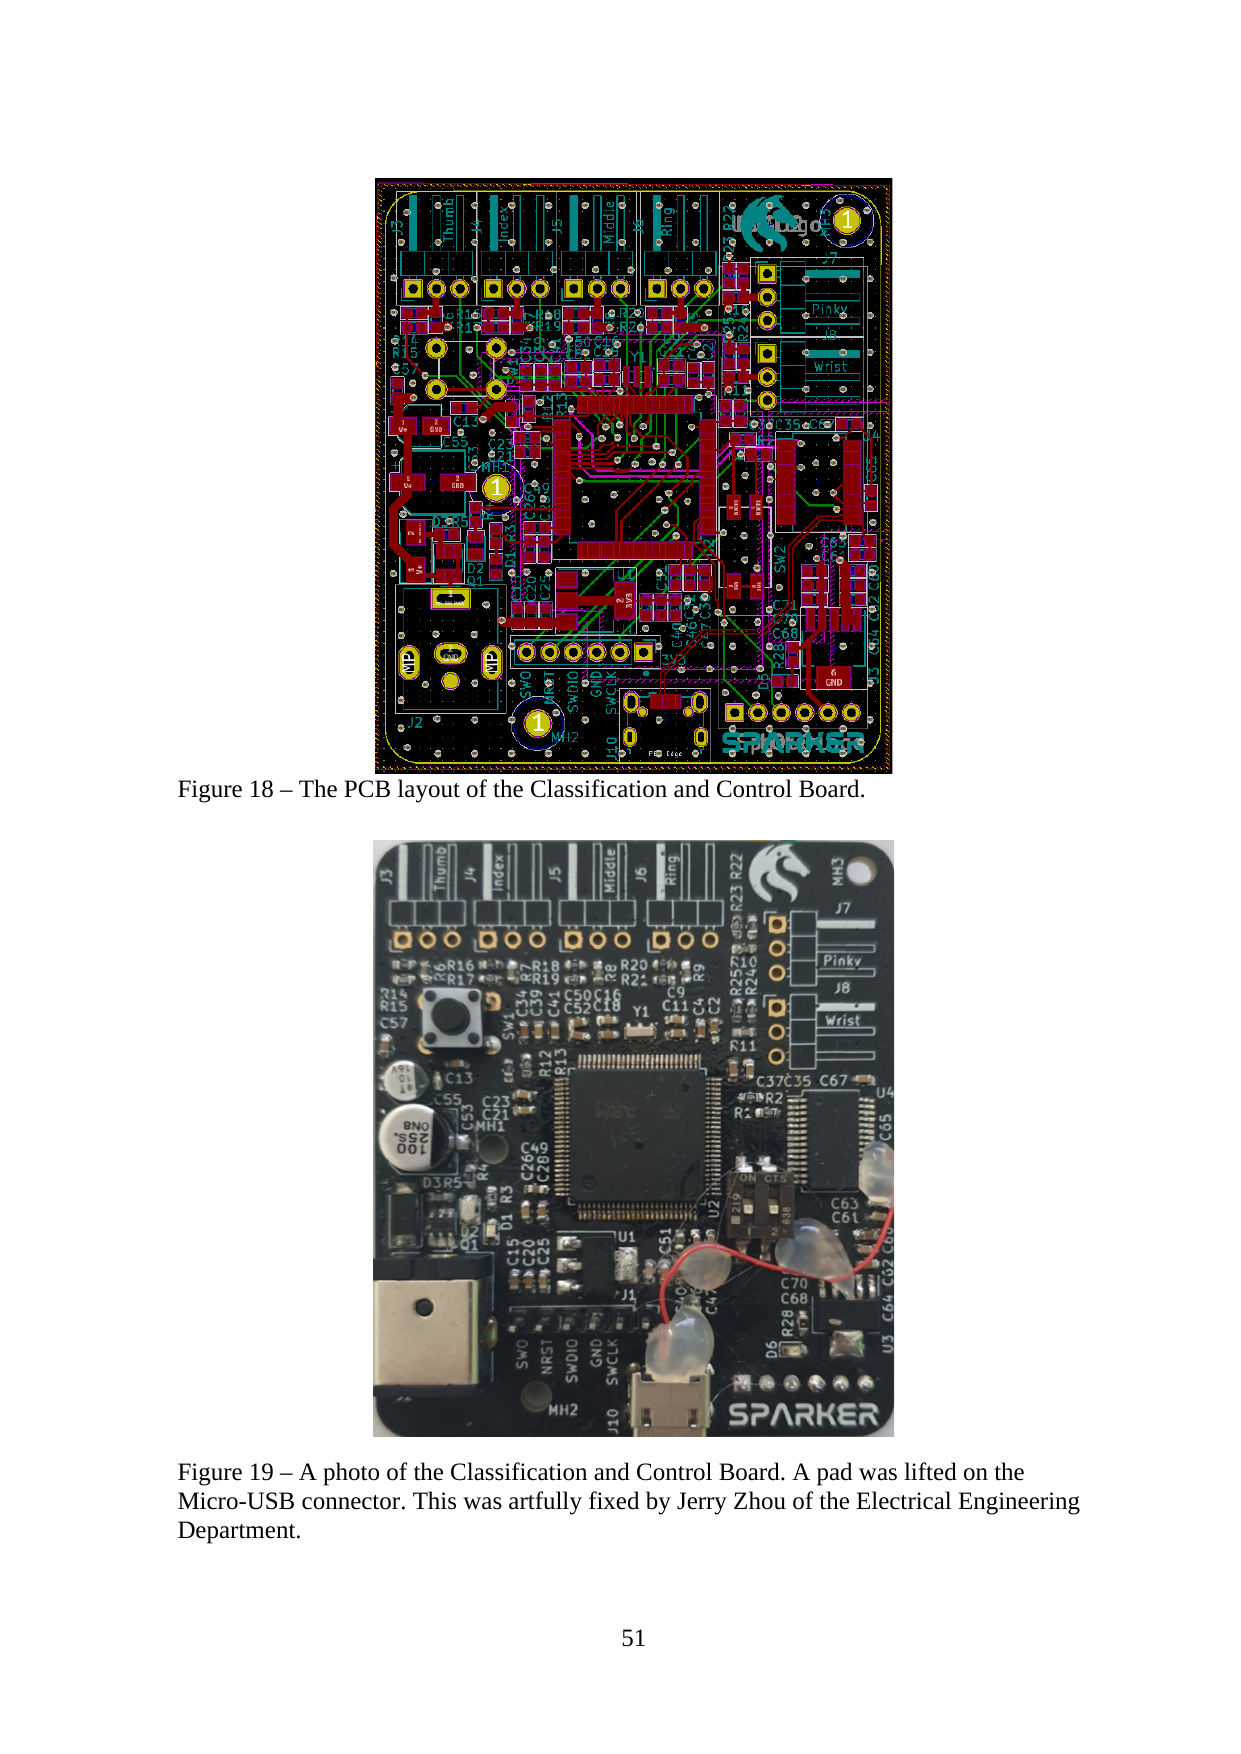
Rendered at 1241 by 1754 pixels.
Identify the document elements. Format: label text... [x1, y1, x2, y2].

picture [373, 840, 895, 1437]
picture [375, 178, 893, 774]
